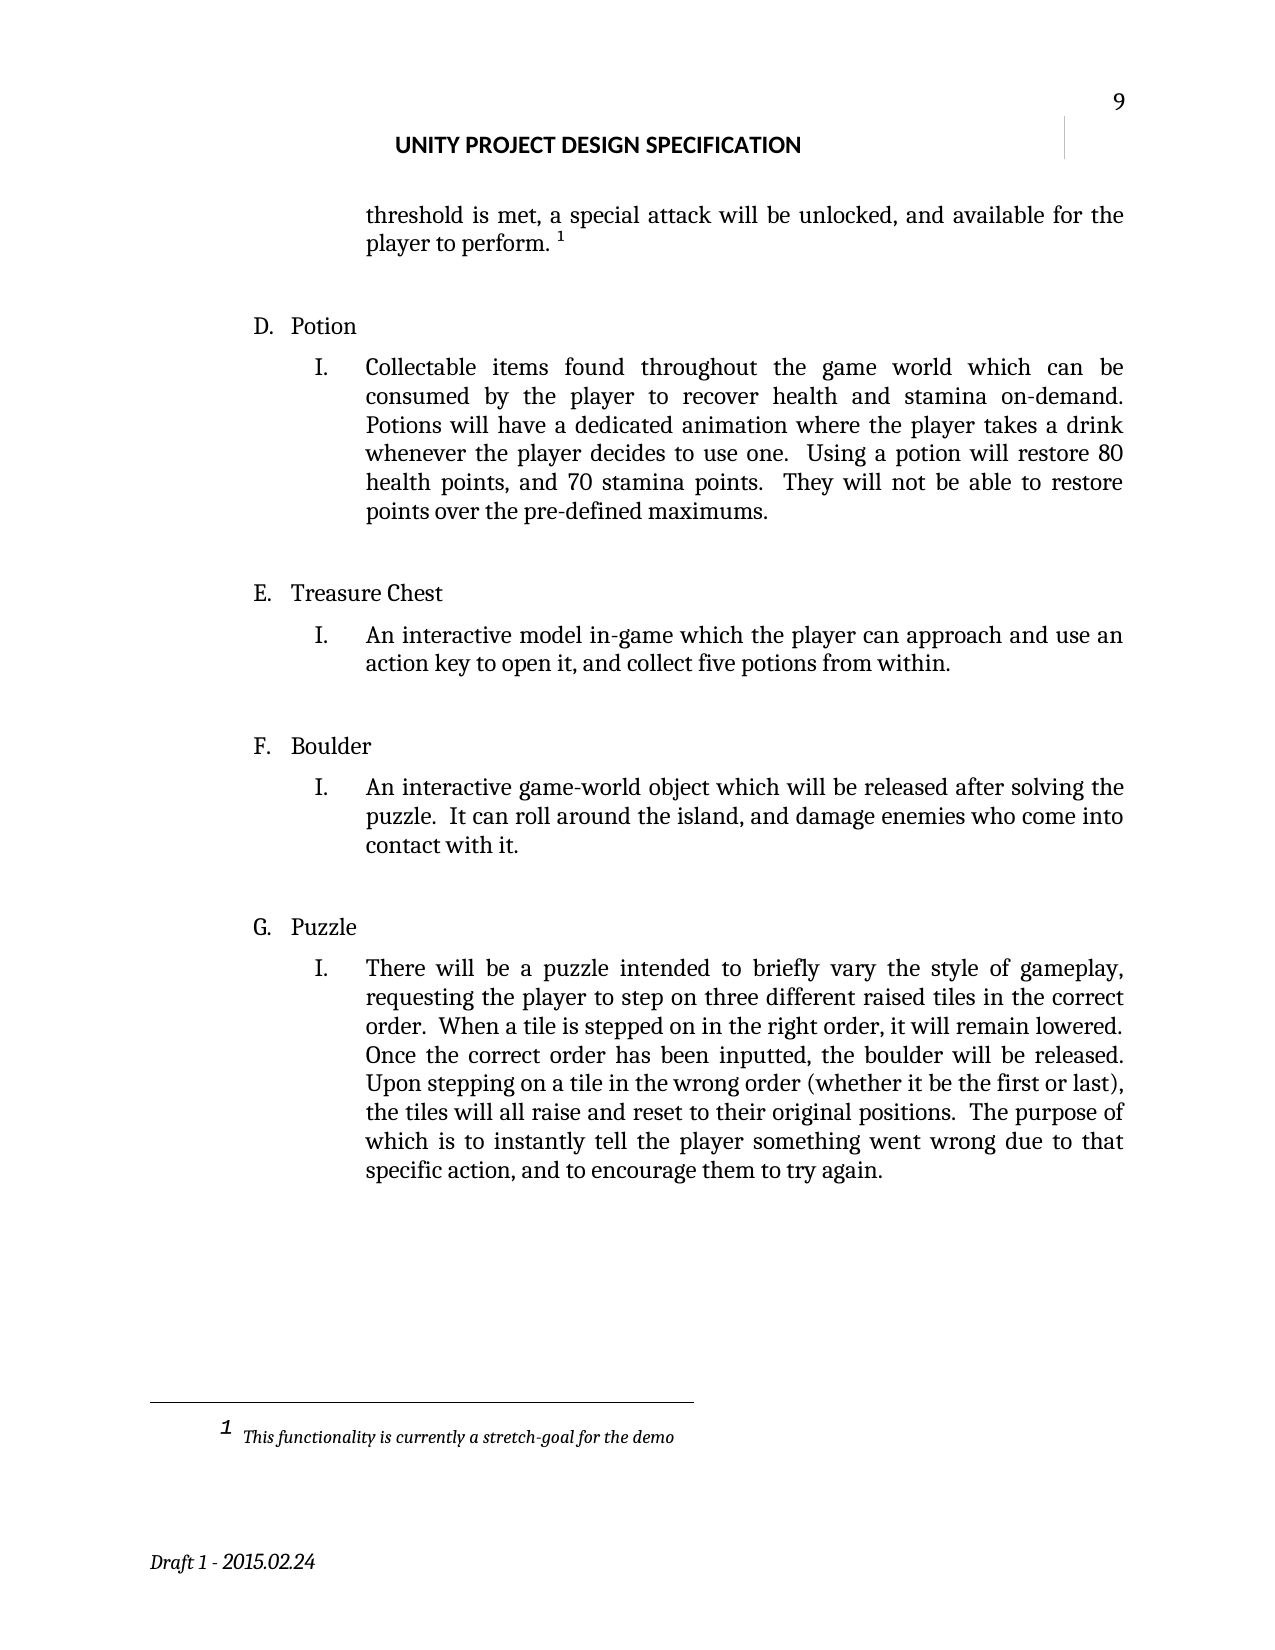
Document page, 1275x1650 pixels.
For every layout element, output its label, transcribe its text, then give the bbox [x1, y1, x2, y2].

list Boulder [253, 732, 1125, 761]
list Treasure Chest [253, 579, 1125, 608]
list There will be a puzzle intended to briefly vary the style of gameplay, requesting the player to step on three different raised tiles in the correct order. When a tile is stepped on in the right order, it will remain lowered. Once the correct order has been inputted, the boulder will be released. Upon stepping on a tile in the wrong order (whether it be the first or last), the tiles will all raise and reset to their original positions. The purpose of which is to instantly tell the player something went wrong due to that specific action, and to encourage them to try again. [328, 954, 1125, 1184]
list An interactive model in-game which the player can approach and use an action key to open it, and collect five potions from within. [328, 621, 1125, 678]
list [328, 201, 1125, 258]
list An interactive game-world object which will be released after solving the puzzle. It can roll around the island, and damage enemies who come into contact with it. [328, 773, 1125, 859]
list Potion [253, 312, 1125, 341]
list Collectable items found throughout the game world which can be consumed by the player to recover health and stamina on-demand. Potions will have a dedicated animation where the player takes a drink whenever the player decides to use one. Using a potion will restore 80 health points, and 70 stamina points. They will not be able to restore points over the pre-defined maximums. [328, 353, 1125, 526]
text ¹ This functionality is currently a stretch-goal for the demo [216, 1416, 1125, 1453]
list Puzzle [253, 913, 1125, 942]
